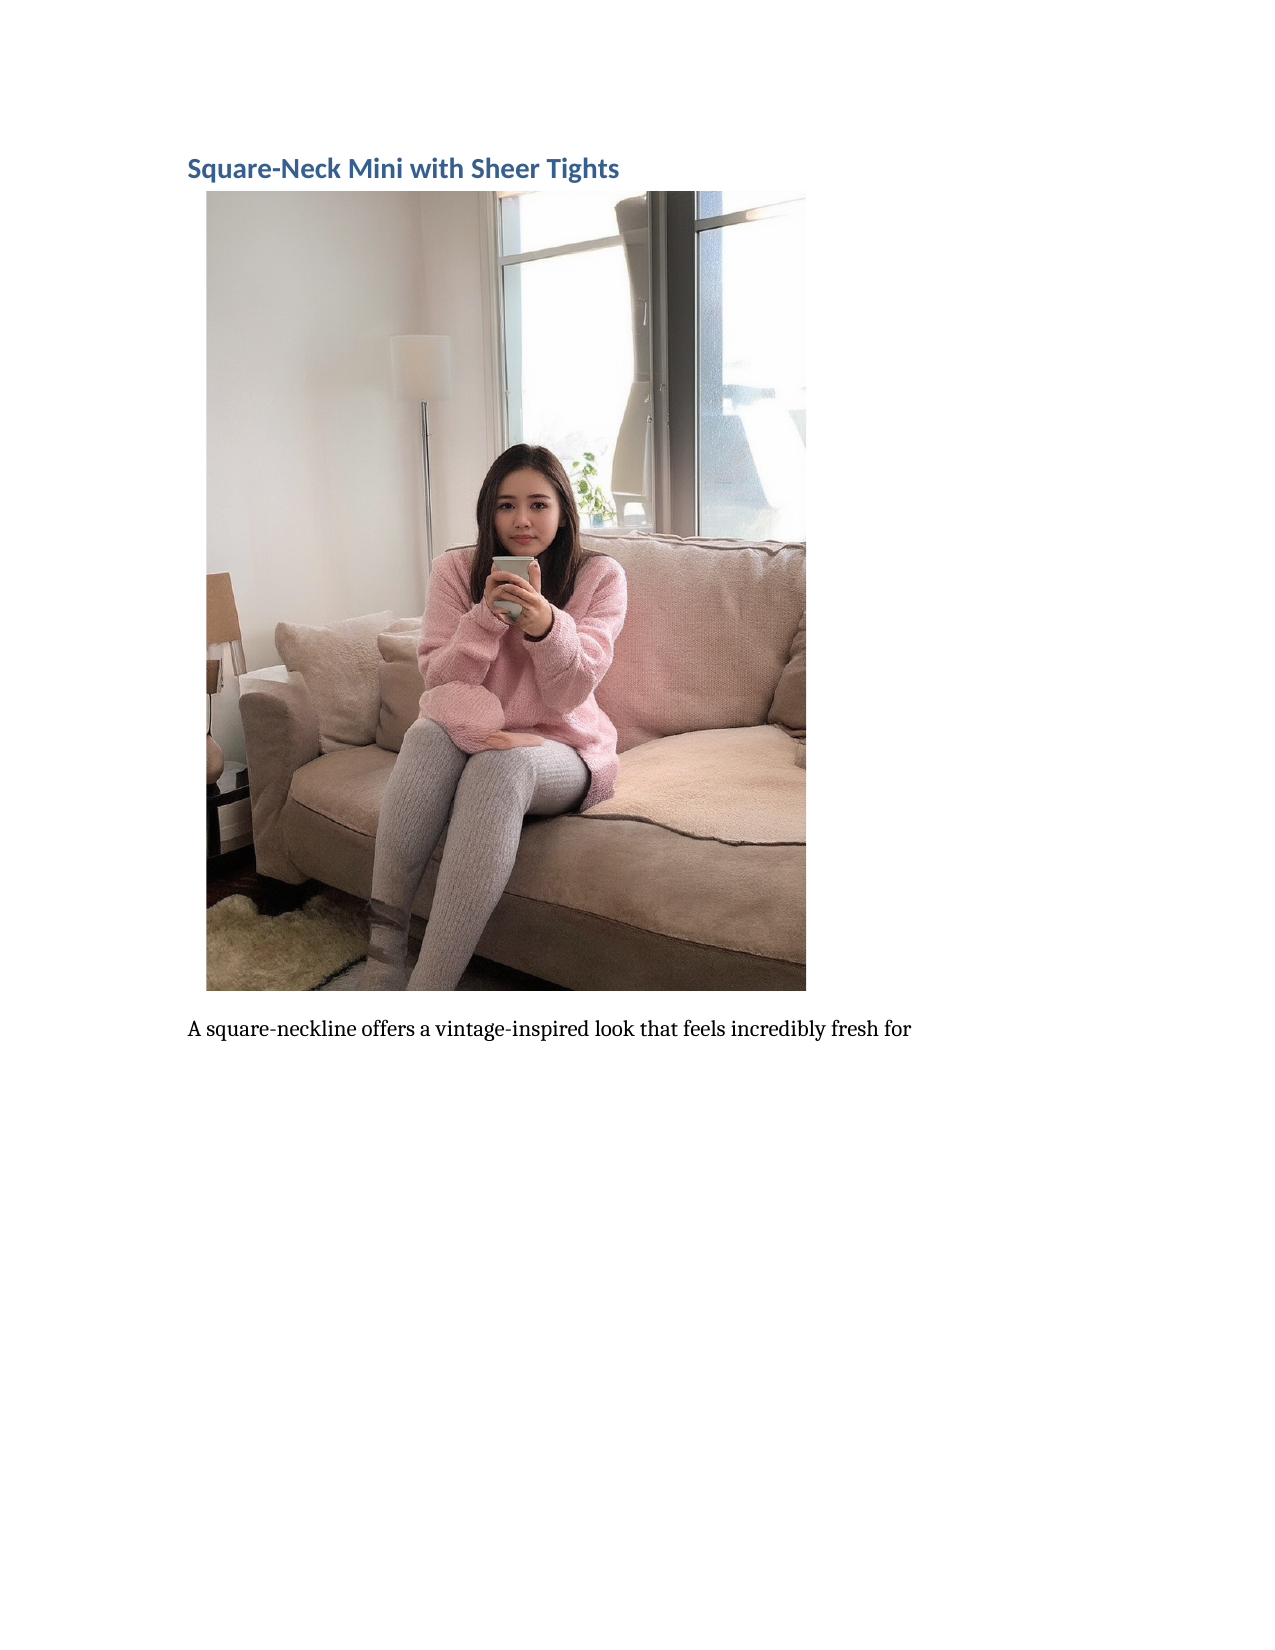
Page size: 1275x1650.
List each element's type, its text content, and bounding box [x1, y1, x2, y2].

text A square-neckline offers a vintage-inspired look that feels incredibly fresh for [187, 1016, 1087, 1042]
subtitle Square-Neck Mini with Sheer Tights [187, 150, 1087, 186]
picture [206, 191, 807, 991]
